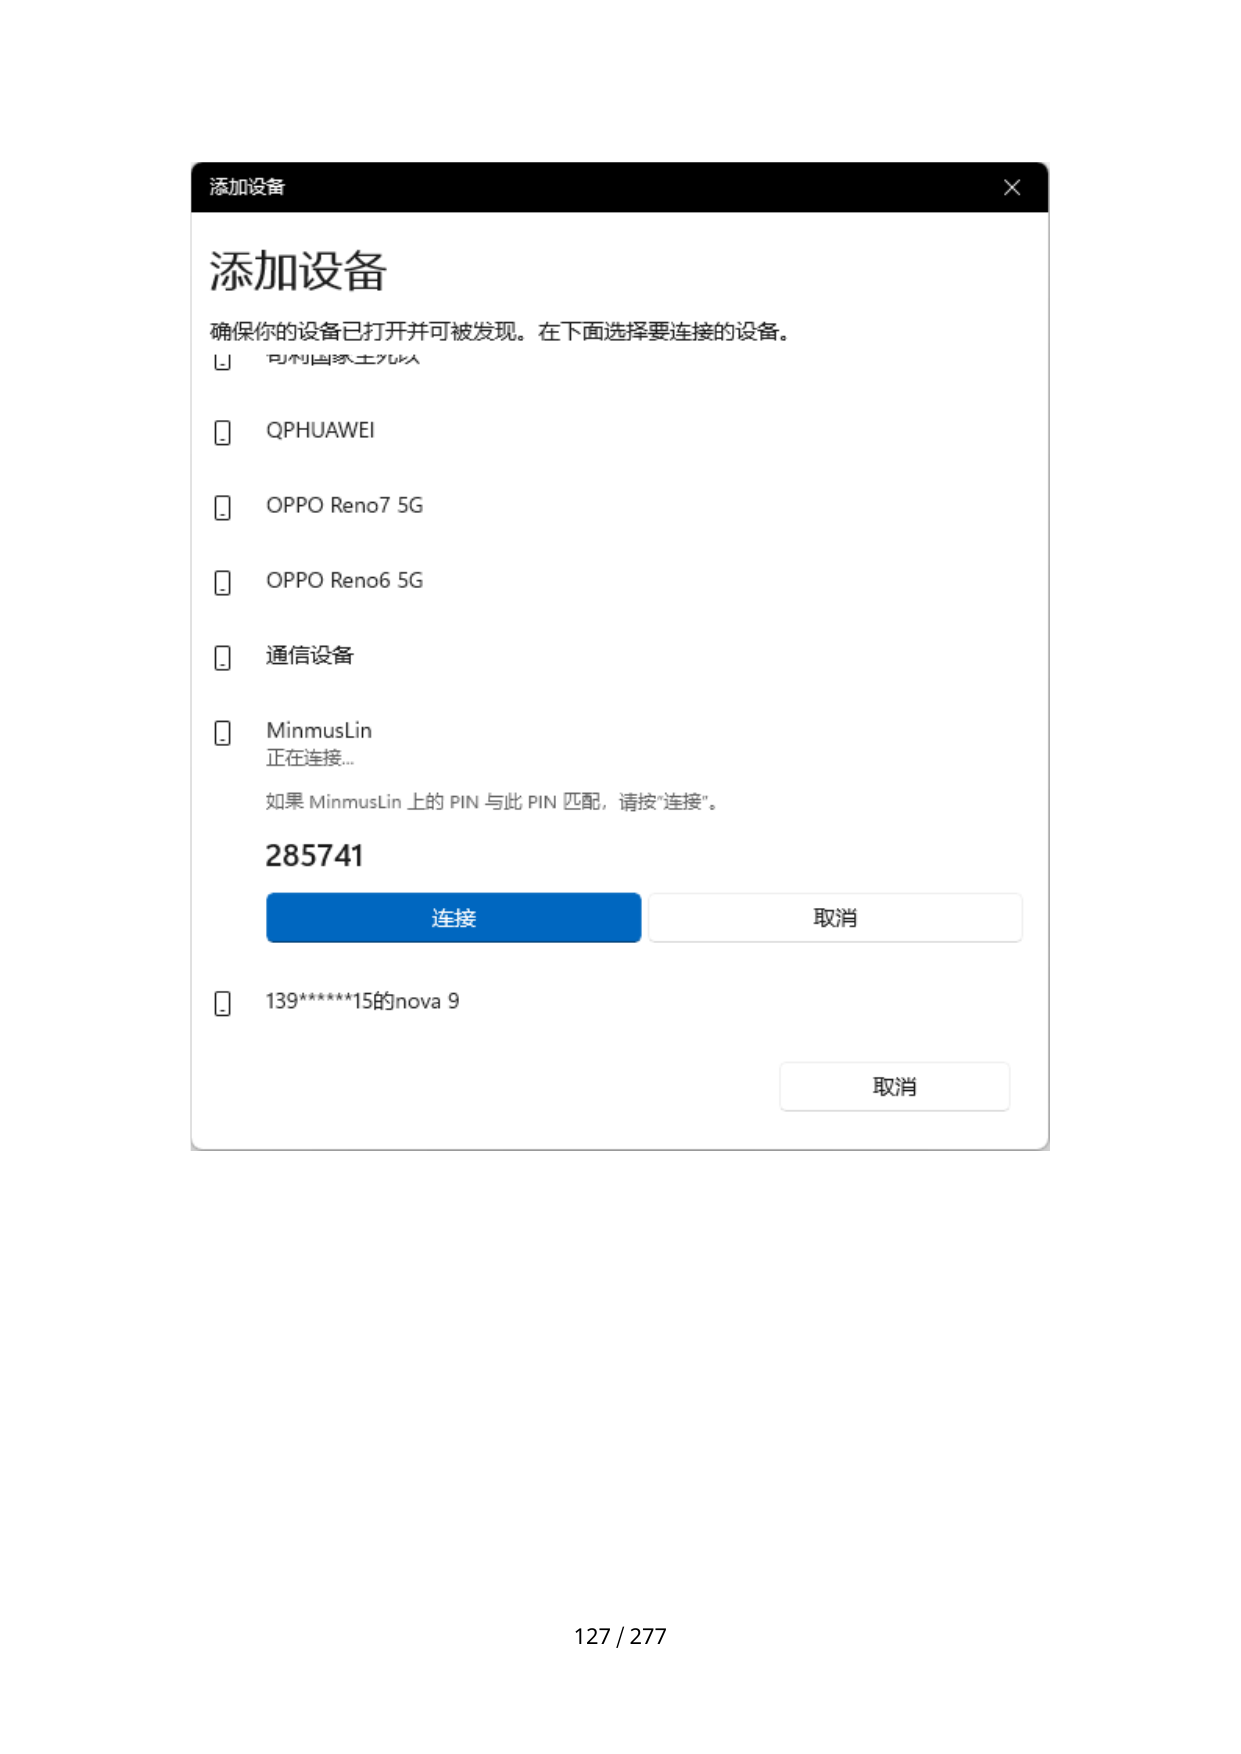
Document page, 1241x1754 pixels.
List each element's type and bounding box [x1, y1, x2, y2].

picture [190, 162, 1050, 1151]
